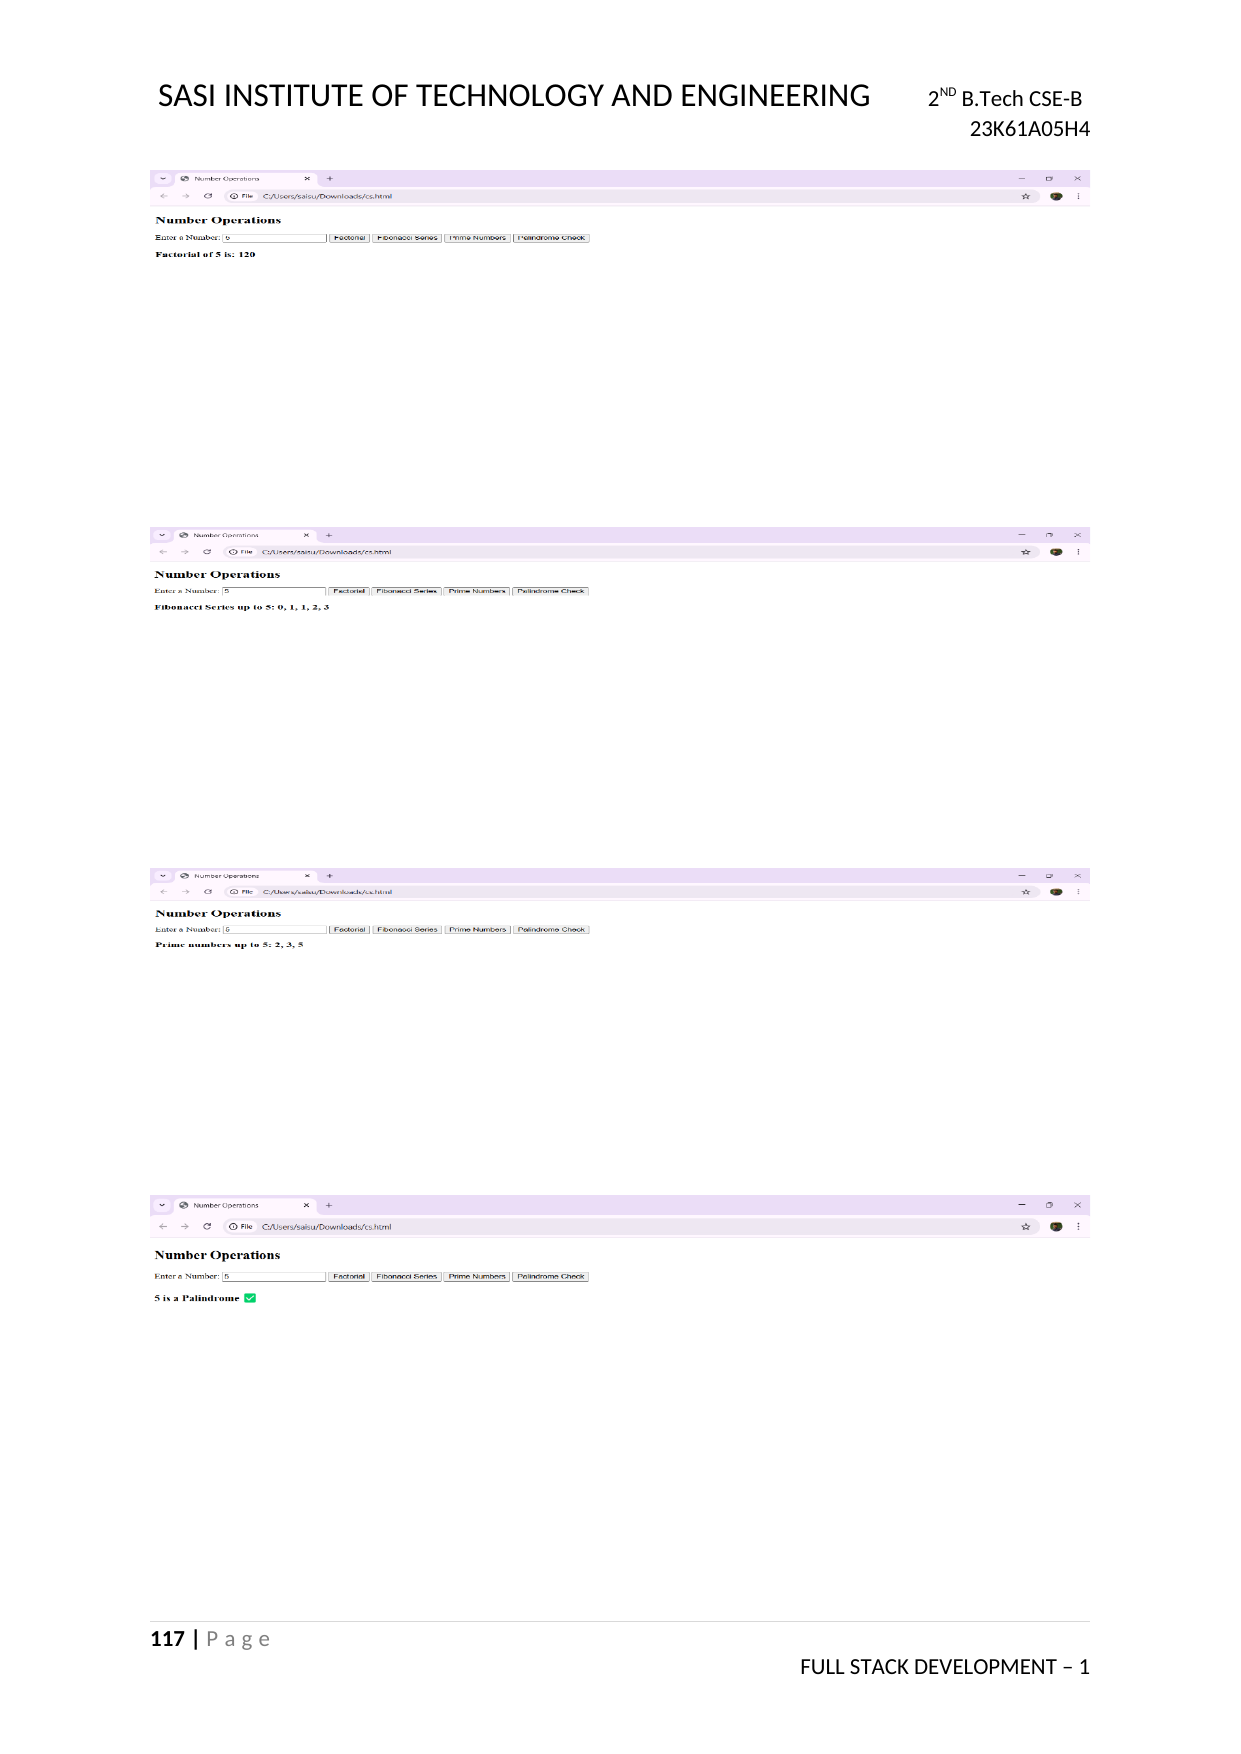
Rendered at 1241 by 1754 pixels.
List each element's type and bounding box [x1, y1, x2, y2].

picture [150, 1195, 1091, 1596]
picture [150, 868, 1090, 1171]
picture [150, 527, 1091, 844]
picture [150, 170, 1091, 503]
